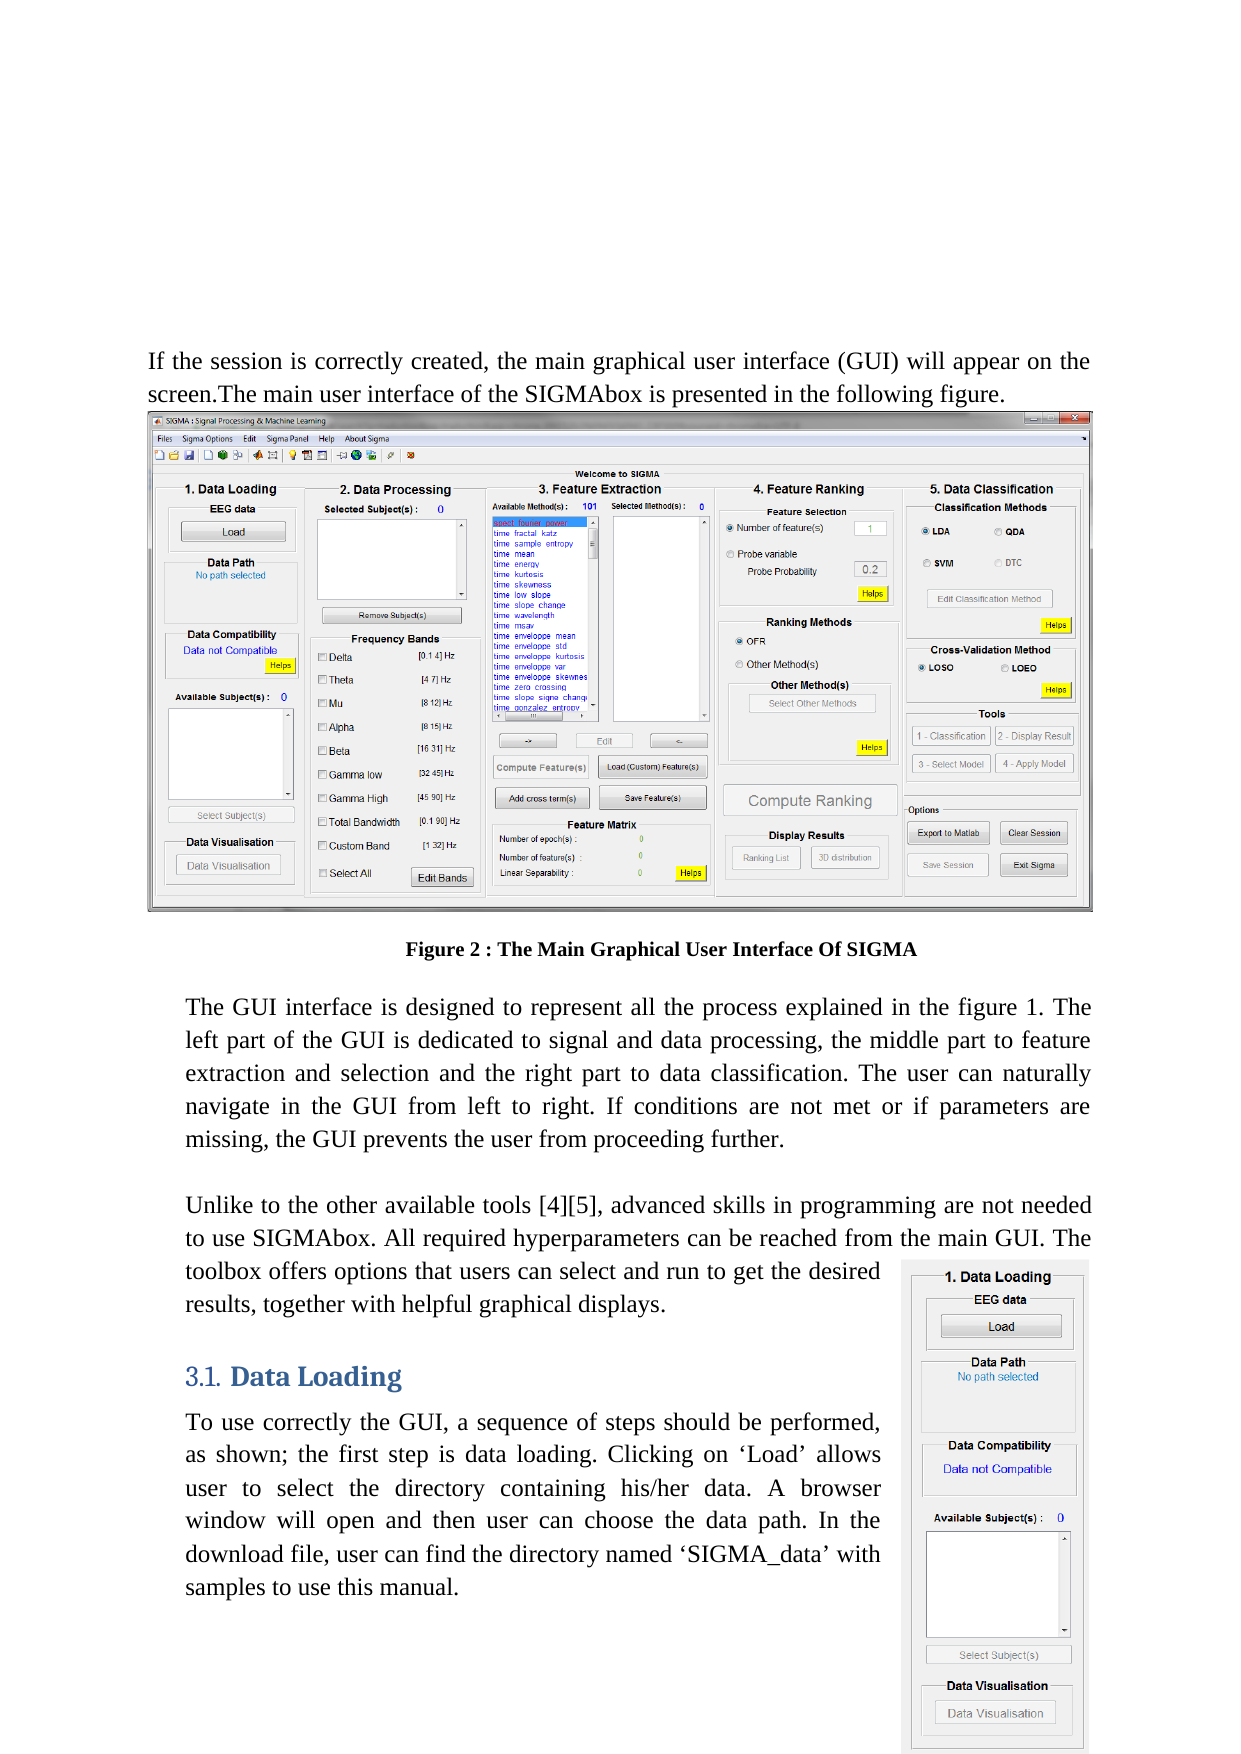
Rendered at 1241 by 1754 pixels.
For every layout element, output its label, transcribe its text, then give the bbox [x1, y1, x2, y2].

text The GUI interface is designed to represent all the process explained in the figure 1. The left part of the GUI is dedicated to signal and data processing, the middle part to feature extraction and selection and the right part to data classification. The user can naturally navigate in the GUI from left to right. If conditions are not met or if parameters are missing, the GUI prevents the user from proceeding further. [185, 992, 1093, 1153]
text Figure 2 : The Main Graphical User Interface Of SIGMA [230, 937, 1093, 961]
picture [900, 1259, 1090, 1754]
text If the session is correctly created, the main graphical user interface (GUI) will appear on the screen.The main user interface of the SIGMAbox is presented in the following figure. [148, 346, 1093, 407]
subtitle Data Loading [185, 1360, 900, 1393]
picture [147, 411, 1093, 912]
text To use correctly the GUI, a sequence of steps should be performed, as shown; the first step is data loading. Clicking on ‘Load’ allows user to select the directory containing his/her data. A browser window will open and then user can choose the data path. In the download file, user can find the directory named ‘SIGMA_data’ with samples to use this manual. [185, 1407, 900, 1600]
text Unlike to the other available tools [4][5], advanced skills in programming are not needed to use SIGMAbox. All required hyperparameters can be reached from the main GUI. The toolbox offers options that users can select and run to get the desired results, together with helpful graphical displays. [185, 1190, 1093, 1318]
